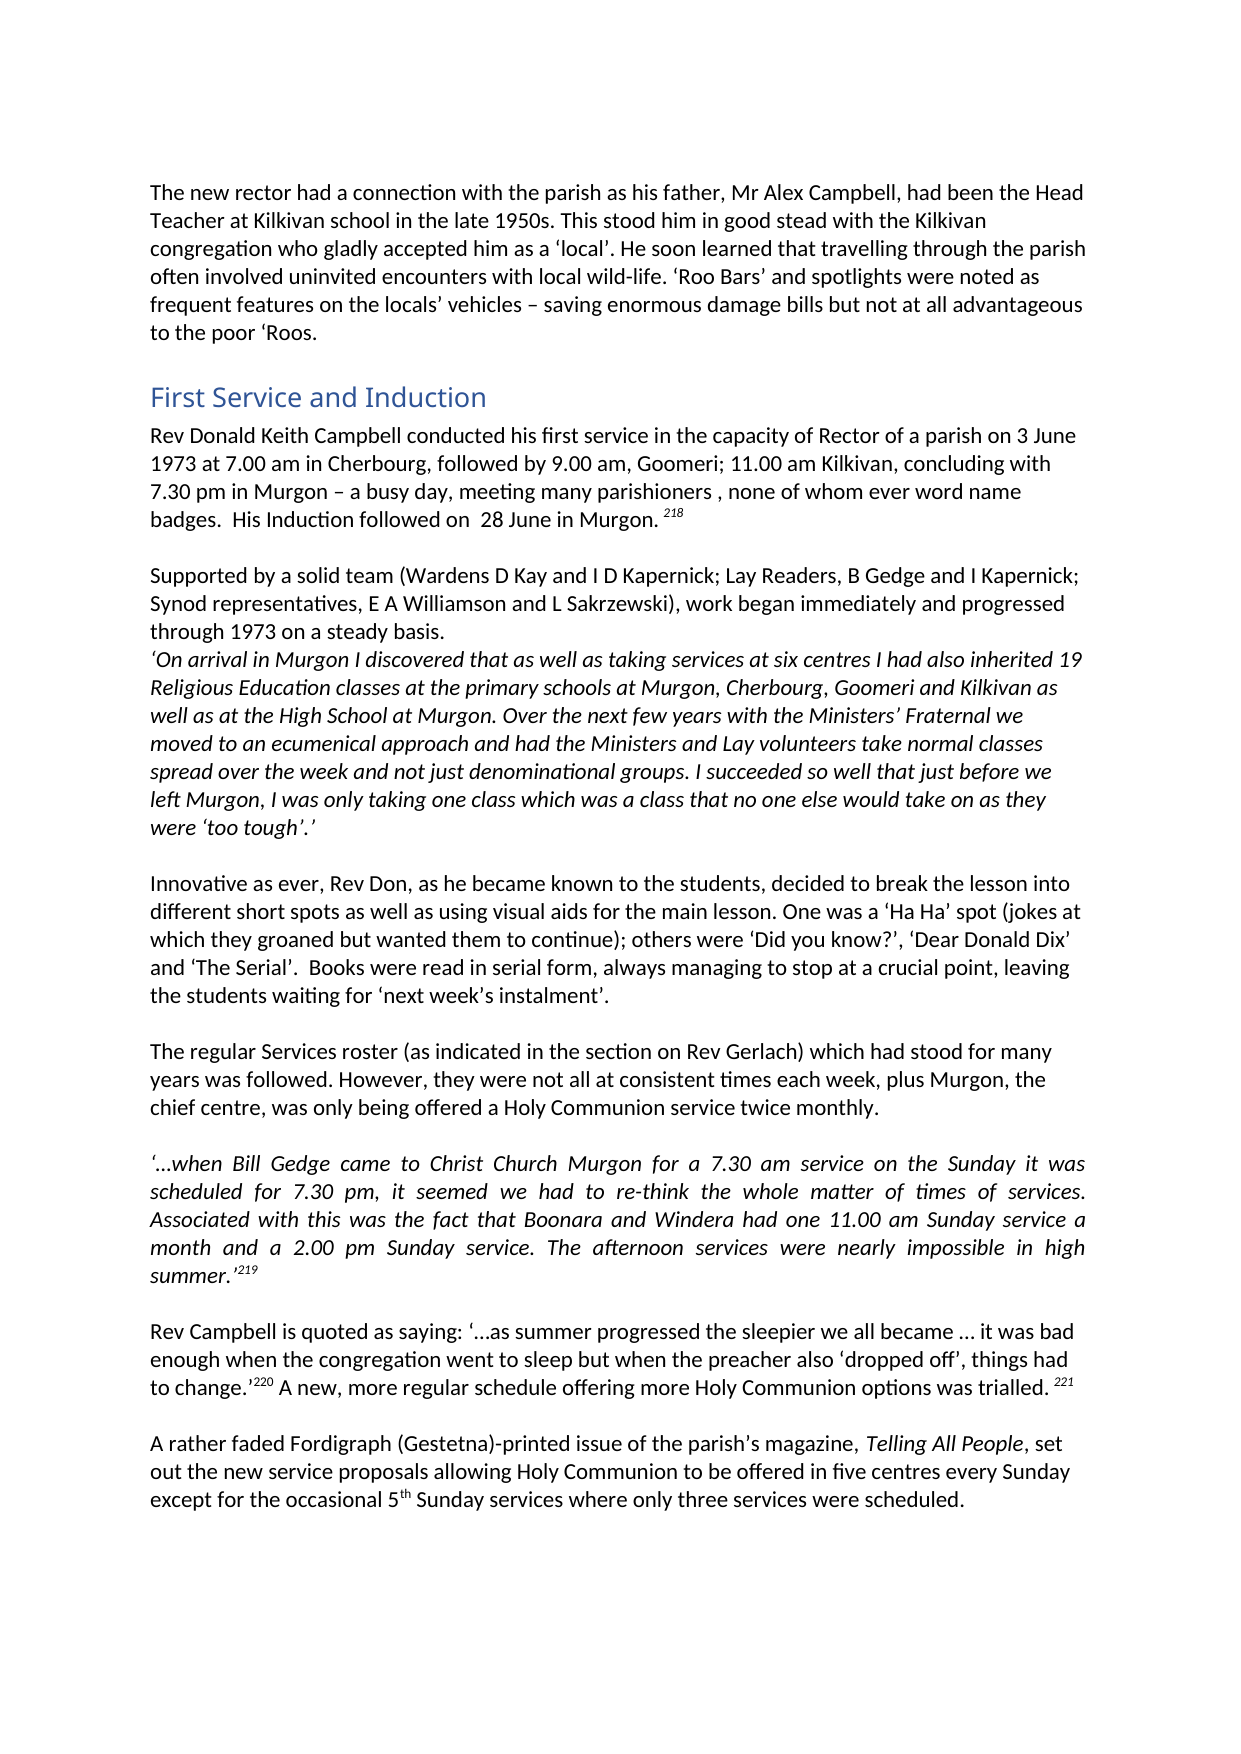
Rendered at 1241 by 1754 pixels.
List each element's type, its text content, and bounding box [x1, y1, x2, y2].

text Rev Donald Keith Campbell conducted his first service in the capacity of Rector of a parish on 3 June 1973 at 7.00 am in Cherbourg, followed by 9.00 am, Goomeri; 11.00 am Kilkivan, concluding with 7.30 pm in Murgon – a busy day, meeting many parishioners , none of whom ever word name badges. His Induction followed on 28 June in Murgon. [150, 421, 1090, 533]
text A rather faded Fordigraph (Gestetna)-printed issue of the parish’s magazine, Telling All People, set out the new service proposals allowing Holy Communion to be offered in five centres every Sunday except for the occasional 5th Sunday services where only three services were scheduled. [150, 1429, 1090, 1513]
subtitle First Service and Induction [150, 378, 1090, 415]
text ‘…when Bill Gedge came to Christ Church Murgon for a 7.30 am service on the Sunday it was scheduled for 7.30 pm, it seemed we had to re-think the whole matter of times of services. Associated with this was the fact that Boonara and Windera had one 11.00 am Sunday service a month and a 2.00 pm Sunday service. The afternoon services were nearly impossible in high summer.’ [150, 1149, 1090, 1289]
text Innovative as ever, Rev Don, as he became known to the students, decided to break the lesson into different short spots as well as using visual aids for the main lesson. One was a ‘Ha Ha’ spot (jokes at which they groaned but wanted them to continue); others were ‘Did you know?’, ‘Dear Donald Dix’ and ‘The Serial’. Books were read in serial form, always managing to stop at a crucial point, leaving the students waiting for ‘next week’s instalment’. [150, 869, 1090, 1009]
text The regular Services roster (as indicated in the section on Rev Gerlach) which had stood for many years was followed. However, they were not all at consistent times each week, plus Murgon, the chief centre, was only being offered a Holy Communion service twice monthly. [150, 1037, 1090, 1121]
text Rev Campbell is quoted as saying: ‘…as summer progressed the sleepier we all became … it was bad enough when the congregation went to sleep but when the preacher also ‘dropped off’, things had to change.’ A new, more regular schedule offering more Holy Communion options was trialled. [150, 1317, 1090, 1401]
text ‘On arrival in Murgon I discovered that as well as taking services at six centres I had also inherited 19 Religious Education classes at the primary schools at Murgon, Cherbourg, Goomeri and Kilkivan as well as at the High School at Murgon. Over the next few years with the Ministers’ Fraternal we moved to an ecumenical approach and had the Ministers and Lay volunteers take normal classes spread over the week and not just denominational groups. I succeeded so well that just before we left Murgon, I was only taking one class which was a class that no one else would take on as they were ‘too tough’.’ [150, 645, 1090, 841]
text The new rector had a connection with the parish as his father, Mr Alex Campbell, had been the Head Teacher at Kilkivan school in the late 1950s. This stood him in good stead with the Kilkivan congregation who gladly accepted him as a ‘local’. He soon learned that travelling through the parish often involved uninvited encounters with local wild-life. ‘Roo Bars’ and spotlights were noted as frequent features on the locals’ vehicles – saving enormous damage bills but not at all advantageous to the poor ‘Roos. [150, 178, 1090, 346]
text Supported by a solid team (Wardens D Kay and I D Kapernick; Lay Readers, B Gedge and I Kapernick; Synod representatives, E A Williamson and L Sakrzewski), work began immediately and progressed through 1973 on a steady basis. [150, 561, 1090, 645]
